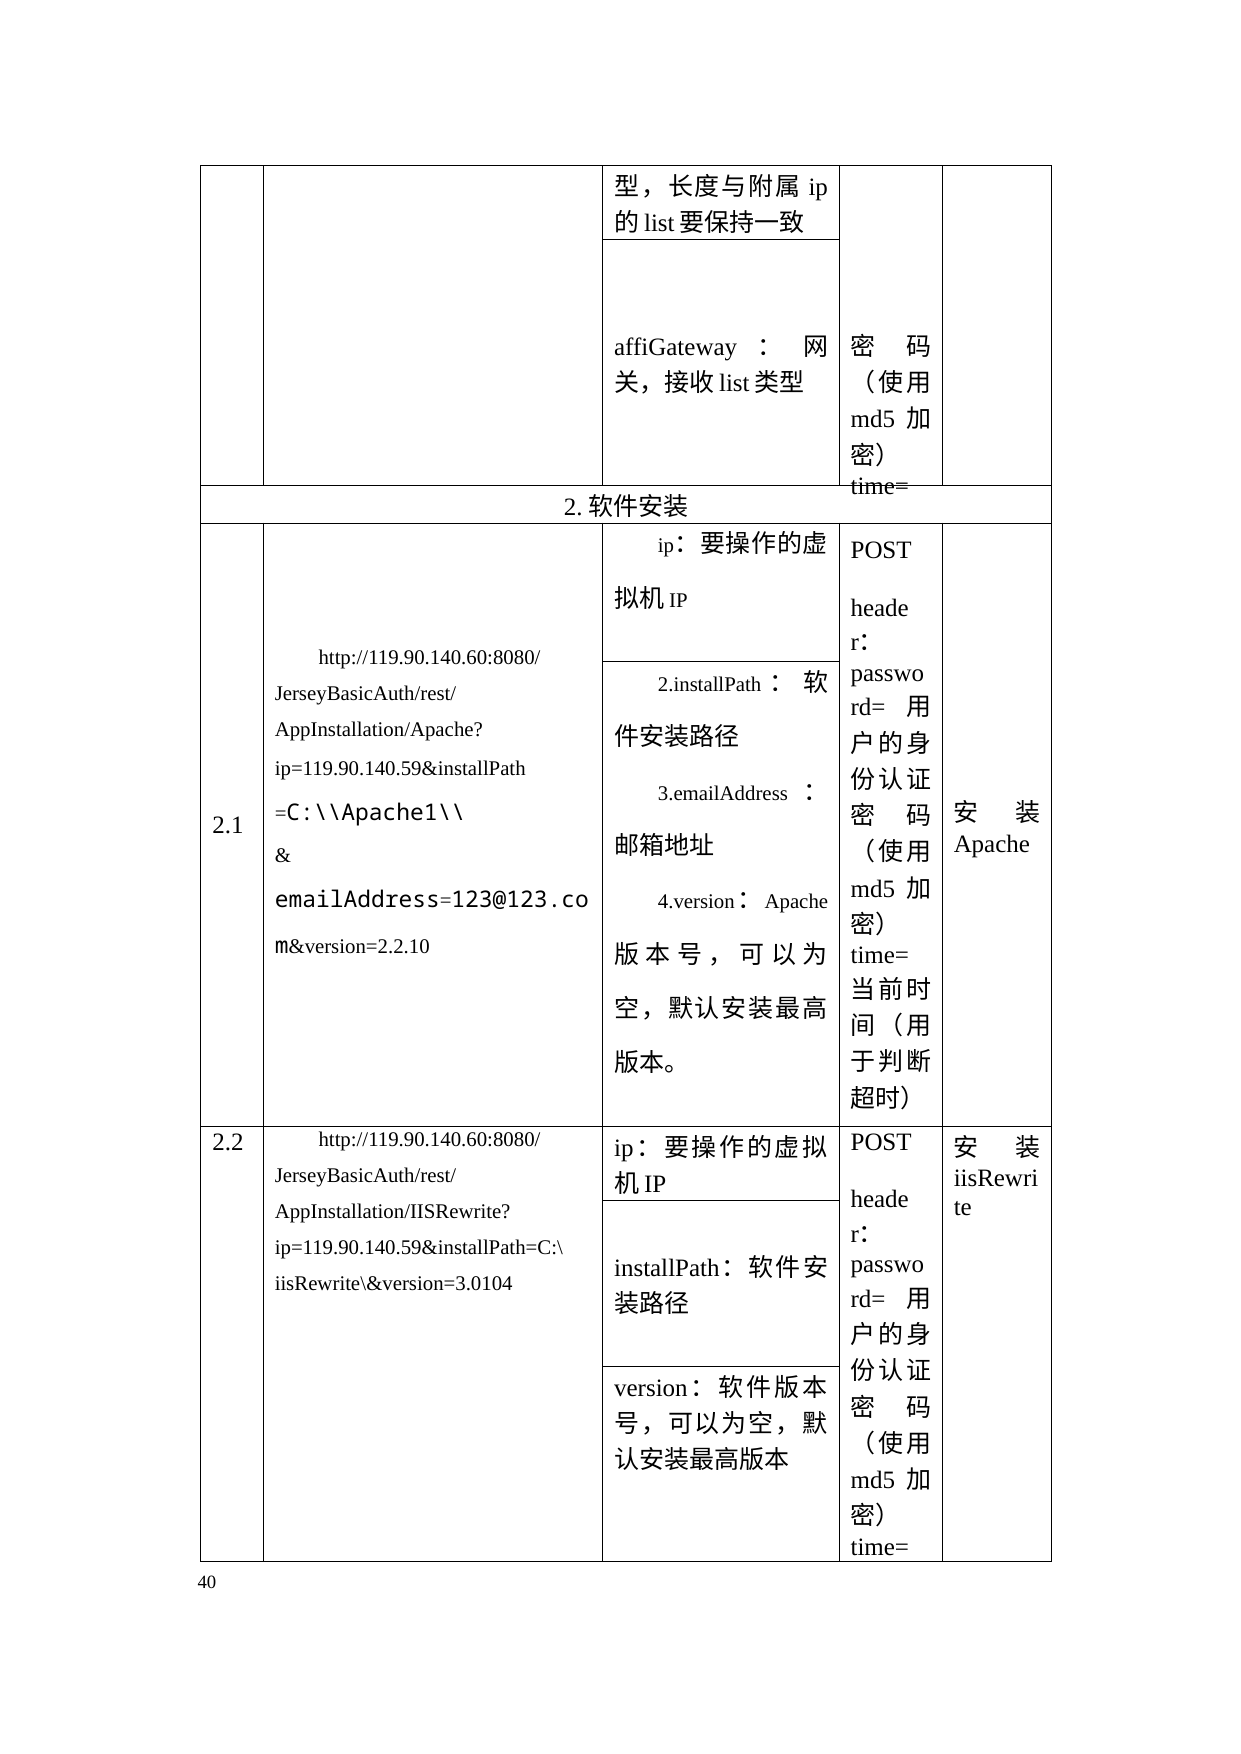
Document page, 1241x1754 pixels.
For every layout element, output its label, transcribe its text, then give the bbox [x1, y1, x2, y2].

table_cell http://119.90.140.60:8080/JerseyBasicAuth/rest/AppInstallation/IISRewrite?ip=119.90.140.59&installPath=C:\iisRewrite\&version=3.0104 [264, 1127, 602, 1561]
table_cell 安装iisRewrite [943, 1127, 1051, 1561]
table_cell 2.1 [201, 524, 263, 1126]
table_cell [603, 1367, 839, 1561]
table_cell 2.installPath：软件安装路径 3.emailAddress：邮箱地址 4.version：Apache版本号，可以为空，默认安装最高版本。 [603, 662, 839, 1126]
table_cell 2. 软件安装 [201, 486, 1051, 523]
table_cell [603, 166, 839, 239]
table_cell affiGateway：网关，接收list类型 [603, 240, 839, 485]
table_cell installPath：软件安装路径 [603, 1201, 839, 1366]
table_cell POST header： password=用户的身份认证密码（使用md5加密） time=当前时间（用于判断超时） [840, 524, 942, 1126]
table_cell ip：要操作的虚拟机IP [603, 524, 839, 661]
table_cell ip：要操作的虚拟机IP [603, 1127, 839, 1199]
table_cell 安装Apache [943, 524, 1051, 1126]
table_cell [840, 1127, 942, 1561]
table_cell http://119.90.140.60:8080/JerseyBasicAuth/rest/AppInstallation/Apache?ip=119.90.140.59&installPath=C:\\Apache1\\&emailAddress=123@123.com&version=2.2.10 [264, 524, 602, 1126]
table_cell 2.2 [201, 1127, 263, 1561]
